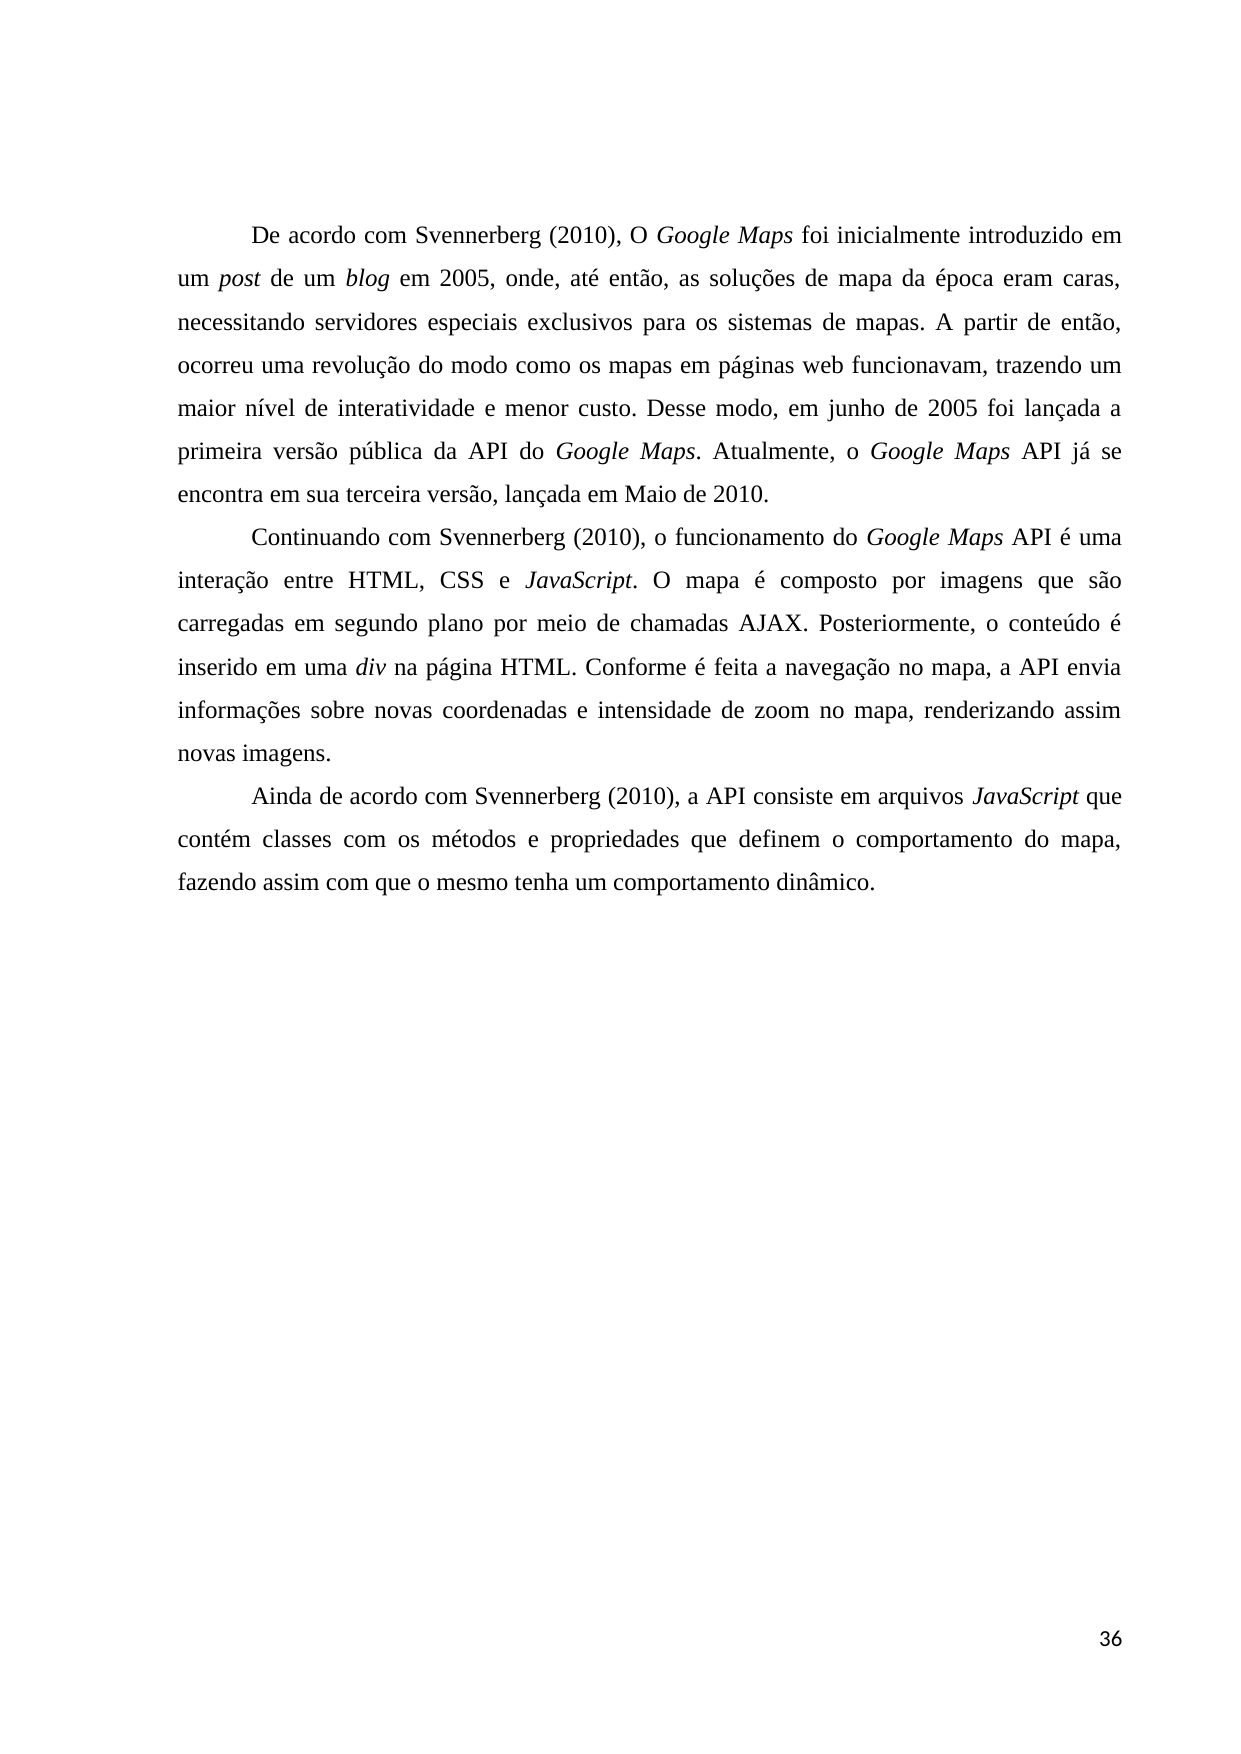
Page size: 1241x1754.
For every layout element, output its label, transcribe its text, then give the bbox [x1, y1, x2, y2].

text Ainda de acordo com Svennerberg (2010), a API consiste em arquivos JavaScript que contém classes com os métodos e propriedades que definem o comportamento do mapa, fazendo assim com que o mesmo tenha um comportamento dinâmico. [177, 781, 1122, 896]
text Continuando com Svennerberg (2010), o funcionamento do Google Maps API é uma interação entre HTML, CSS e JavaScript. O mapa é composto por imagens que são carregadas em segundo plano por meio de chamadas AJAX. Posteriormente, o conteúdo é inserido em uma div na página HTML. Conforme é feita a navegação no mapa, a API envia informações sobre novas coordenadas e intensidade de zoom no mapa, renderizando assim novas imagens. [177, 522, 1122, 767]
text De acordo com Svennerberg (2010), O Google Maps foi inicialmente introduzido em um post de um blog em 2005, onde, até então, as soluções de mapa da época eram caras, necessitando servidores especiais exclusivos para os sistemas de mapas. A partir de então, ocorreu uma revolução do modo como os mapas em páginas web funcionavam, trazendo um maior nível de interatividade e menor custo. Desse modo, em junho de 2005 foi lançada a primeira versão pública da API do Google Maps. Atualmente, o Google Maps API já se encontra em sua terceira versão, lançada em Maio de 2010. [177, 220, 1122, 508]
